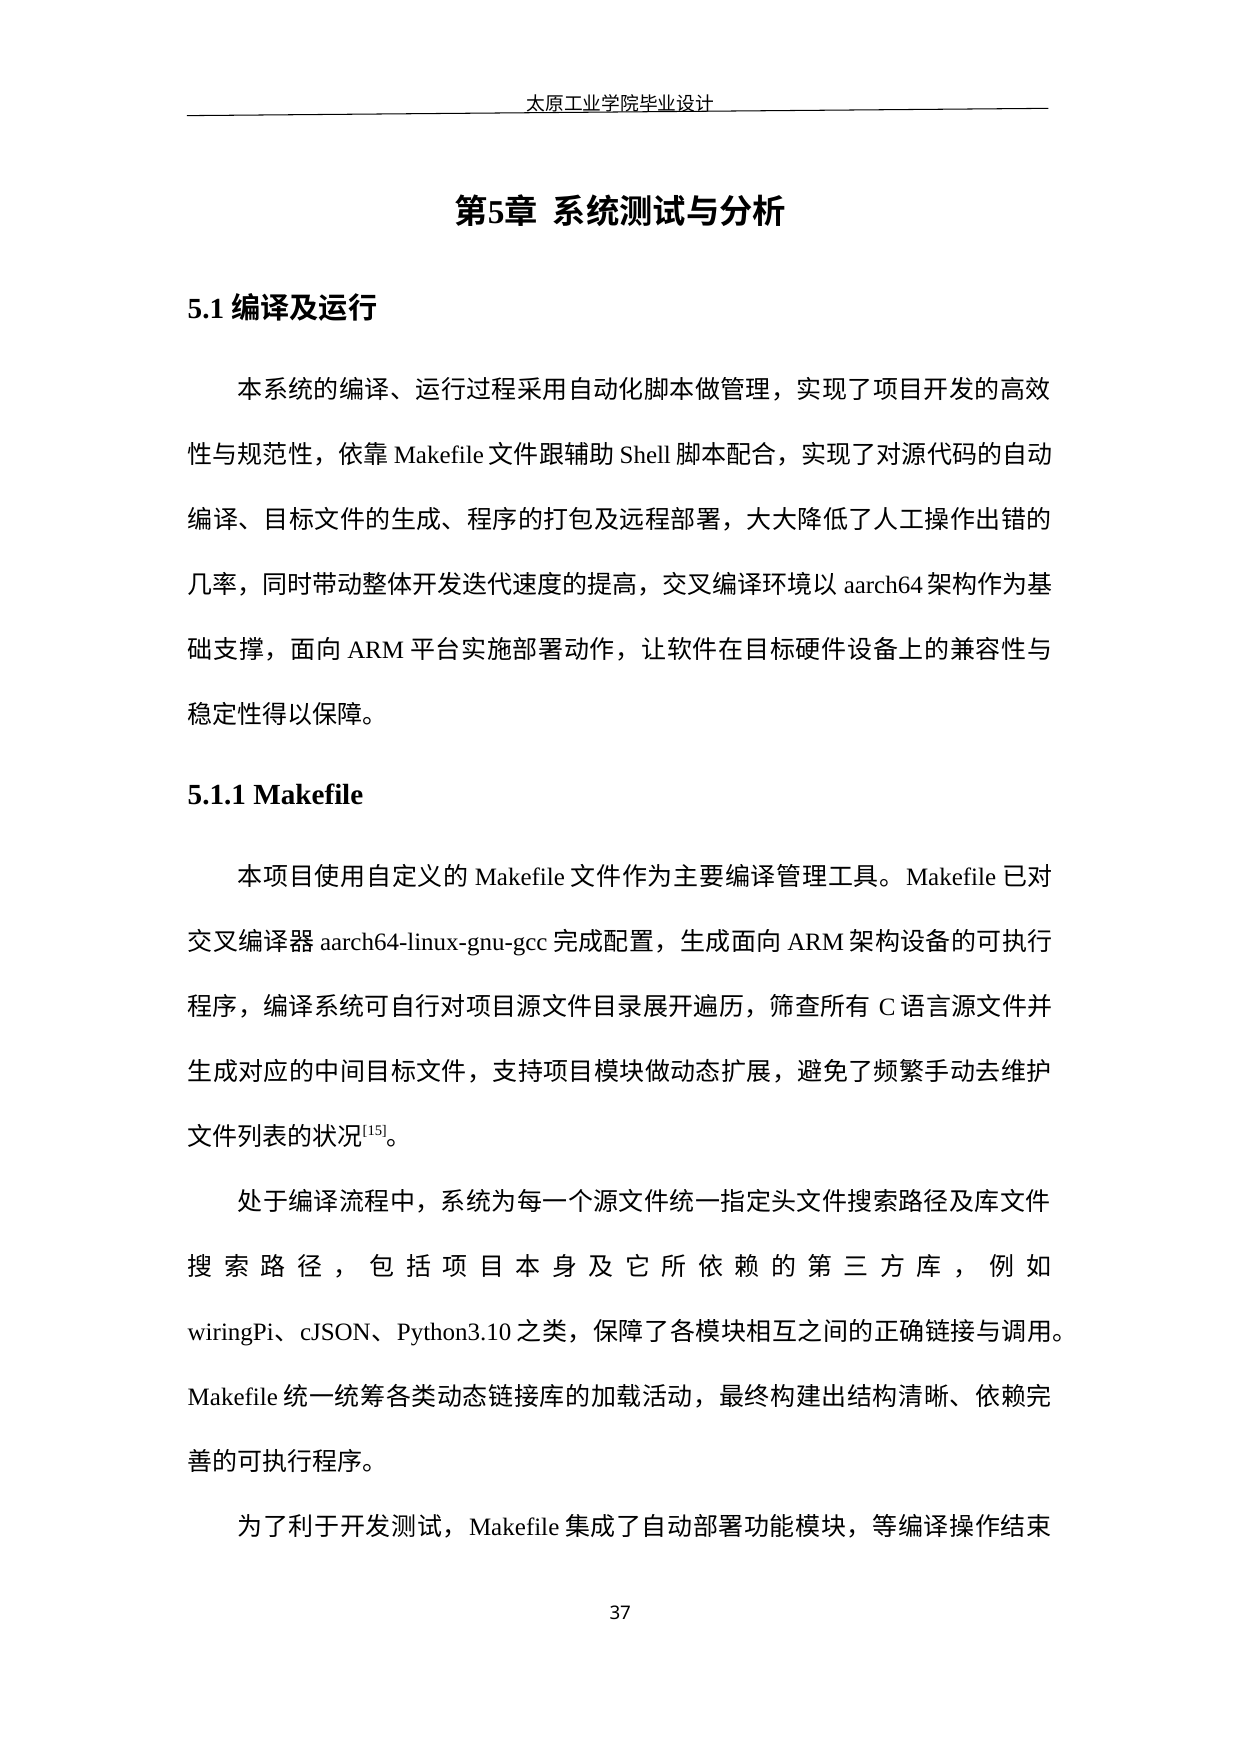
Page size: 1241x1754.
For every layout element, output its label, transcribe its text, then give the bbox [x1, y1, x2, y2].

subtitle Makefile [187, 761, 1053, 826]
subtitle 编译及运行 [187, 273, 1053, 338]
text 本系统的编译、运行过程采用自动化脚本做管理，实现了项目开发的高效性与规范性，依靠Makefile文件跟辅助Shell脚本配合，实现了对源代码的自动编译、目标文件的生成、程序的打包及远程部署，大大降低了人工操作出错的几率，同时带动整体开发迭代速度的提高，交叉编译环境以aarch64架构作为基础支撑，面向ARM平台实施部署动作，让软件在目标硬件设备上的兼容性与稳定性得以保障。 [187, 355, 1053, 745]
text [187, 1492, 1053, 1557]
subtitle 系统测试与分析 [187, 176, 1053, 241]
text 本项目使用自定义的Makefile文件作为主要编译管理工具。Makefile已对交叉编译器aarch64-linux-gnu-gcc完成配置，生成面向ARM架构设备的可执行程序，编译系统可自行对项目源文件目录展开遍历，筛查所有C语言源文件并生成对应的中间目标文件，支持项目模块做动态扩展，避免了频繁手动去维护文件列表的状况[15]。 [187, 842, 1053, 1167]
text 处于编译流程中，系统为每一个源文件统一指定头文件搜索路径及库文件搜索路径，包括项目本身及它所依赖的第三方库，例如wiringPi、cJSON、Python3.10之类，保障了各模块相互之间的正确链接与调用。Makefile统一统筹各类动态链接库的加载活动，最终构建出结构清晰、依赖完善的可执行程序。 [187, 1167, 1053, 1492]
